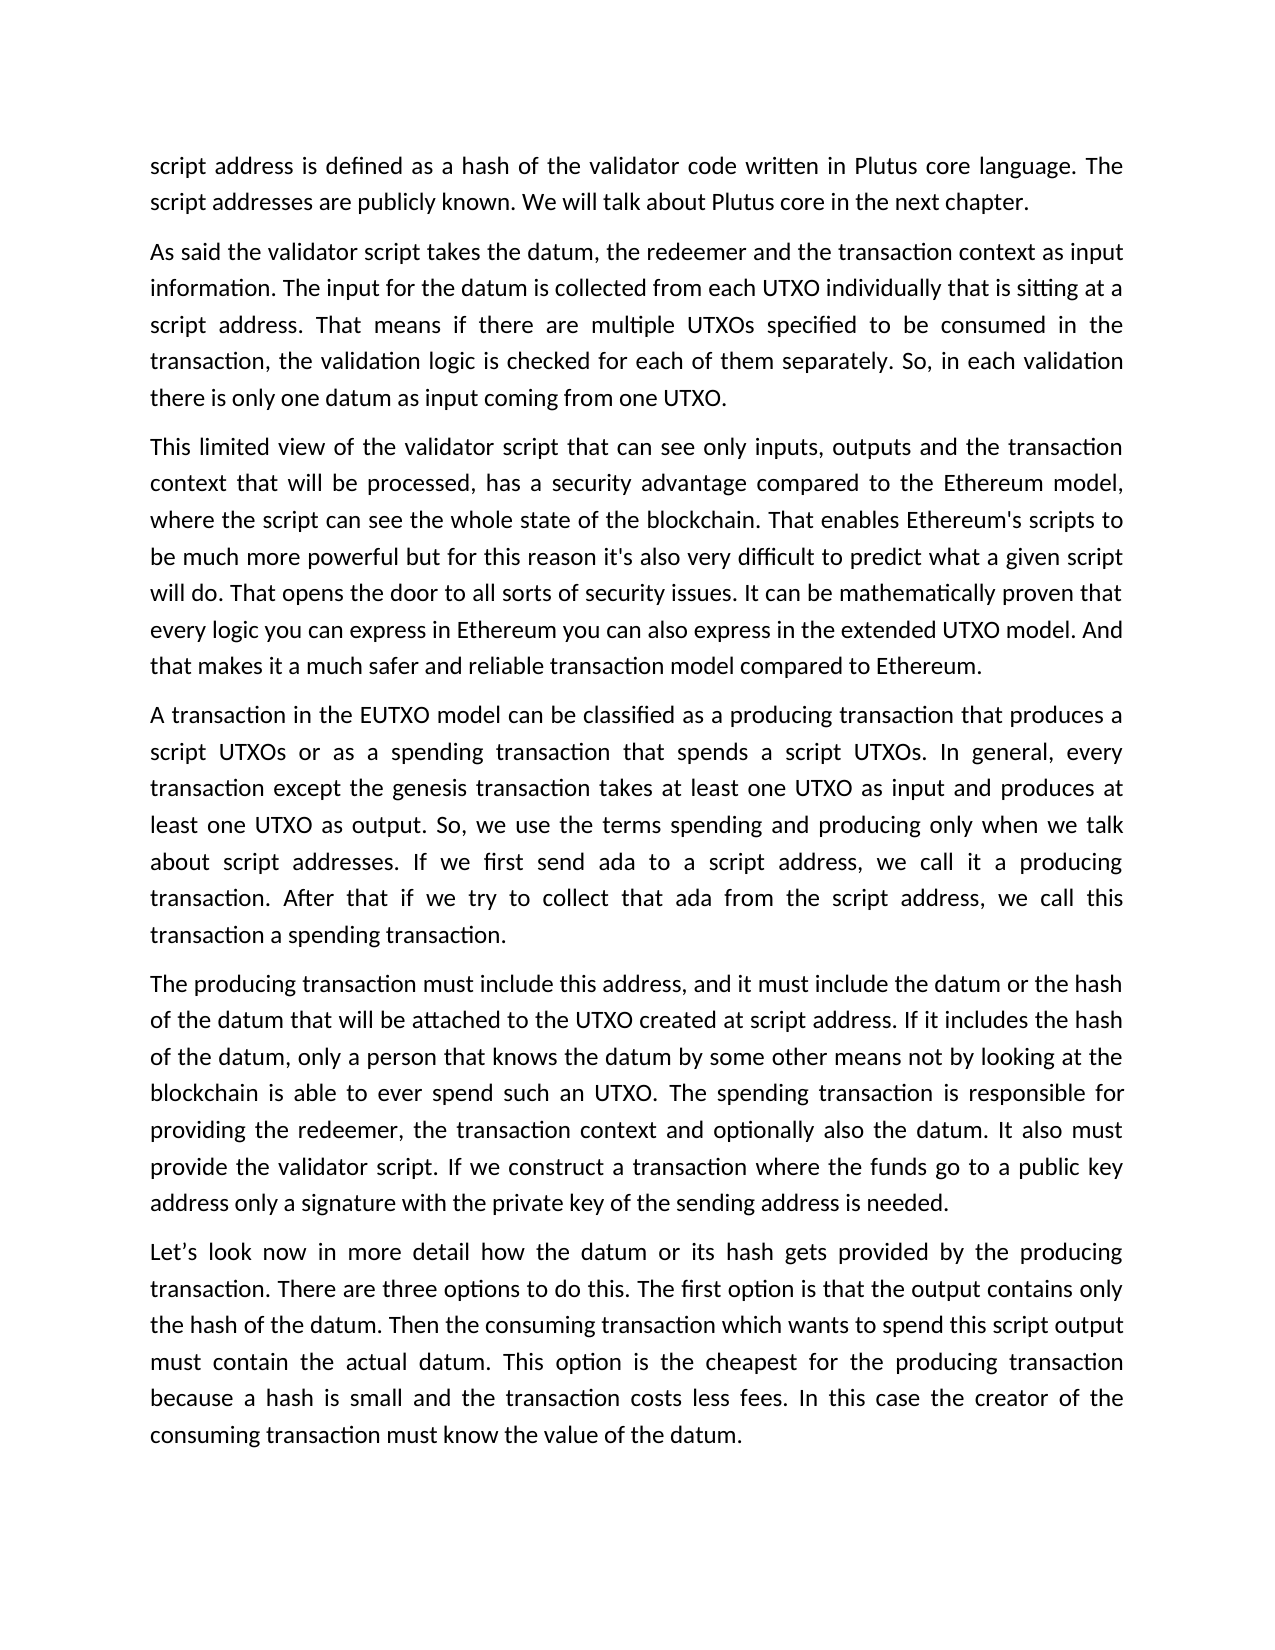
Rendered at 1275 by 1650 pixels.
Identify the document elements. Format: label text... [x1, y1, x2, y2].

text The producing transaction must include this address, and it must include the datum or the hash of the datum that will be attached to the UTXO created at script address. If it includes the hash of the datum, only a person that knows the datum by some other means not by looking at the blockchain is able to ever spend such an UTXO. The spending transaction is responsible for providing the redeemer, the transaction context and optionally also the datum. It also must provide the validator script. If we construct a transaction where the funds go to a public key address only a signature with the private key of the sending address is needed. [150, 968, 1125, 1218]
text A transaction in the EUTXO model can be classified as a producing transaction that produces a script UTXOs or as a spending transaction that spends a script UTXOs. In general, every transaction except the genesis transaction takes at least one UTXO as input and produces at least one UTXO as output. So, we use the terms spending and producing only when we talk about script addresses. If we first send ada to a script address, we call it a producing transaction. After that if we try to collect that ada from the script address, we call this transaction a spending transaction. [150, 699, 1125, 949]
text Let’s look now in more detail how the datum or its hash gets provided by the producing transaction. There are three options to do this. The first option is that the output contains only the hash of the datum. Then the consuming transaction which wants to spend this script output must contain the actual datum. This option is the cheapest for the producing transaction because a hash is small and the transaction costs less fees. In this case the creator of the consuming transaction must know the value of the datum. [150, 1236, 1125, 1449]
text As said the validator script takes the datum, the redeemer and the transaction context as input information. The input for the datum is collected from each UTXO individually that is sitting at a script address. That means if there are multiple UTXOs specified to be consumed in the transaction, the validation logic is checked for each of them separately. So, in each validation there is only one datum as input coming from one UTXO. [150, 236, 1125, 412]
text This limited view of the validator script that can see only inputs, outputs and the transaction context that will be processed, has a security advantage compared to the Ethereum model, where the script can see the whole state of the blockchain. That enables Ethereum's scripts to be much more powerful but for this reason it's also very difficult to predict what a given script will do. That opens the door to all sorts of security issues. It can be mathematically proven that every logic you can express in Ethereum you can also express in the extended UTXO model. And that makes it a much safer and reliable transaction model compared to Ethereum. [150, 431, 1125, 681]
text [150, 150, 1125, 217]
